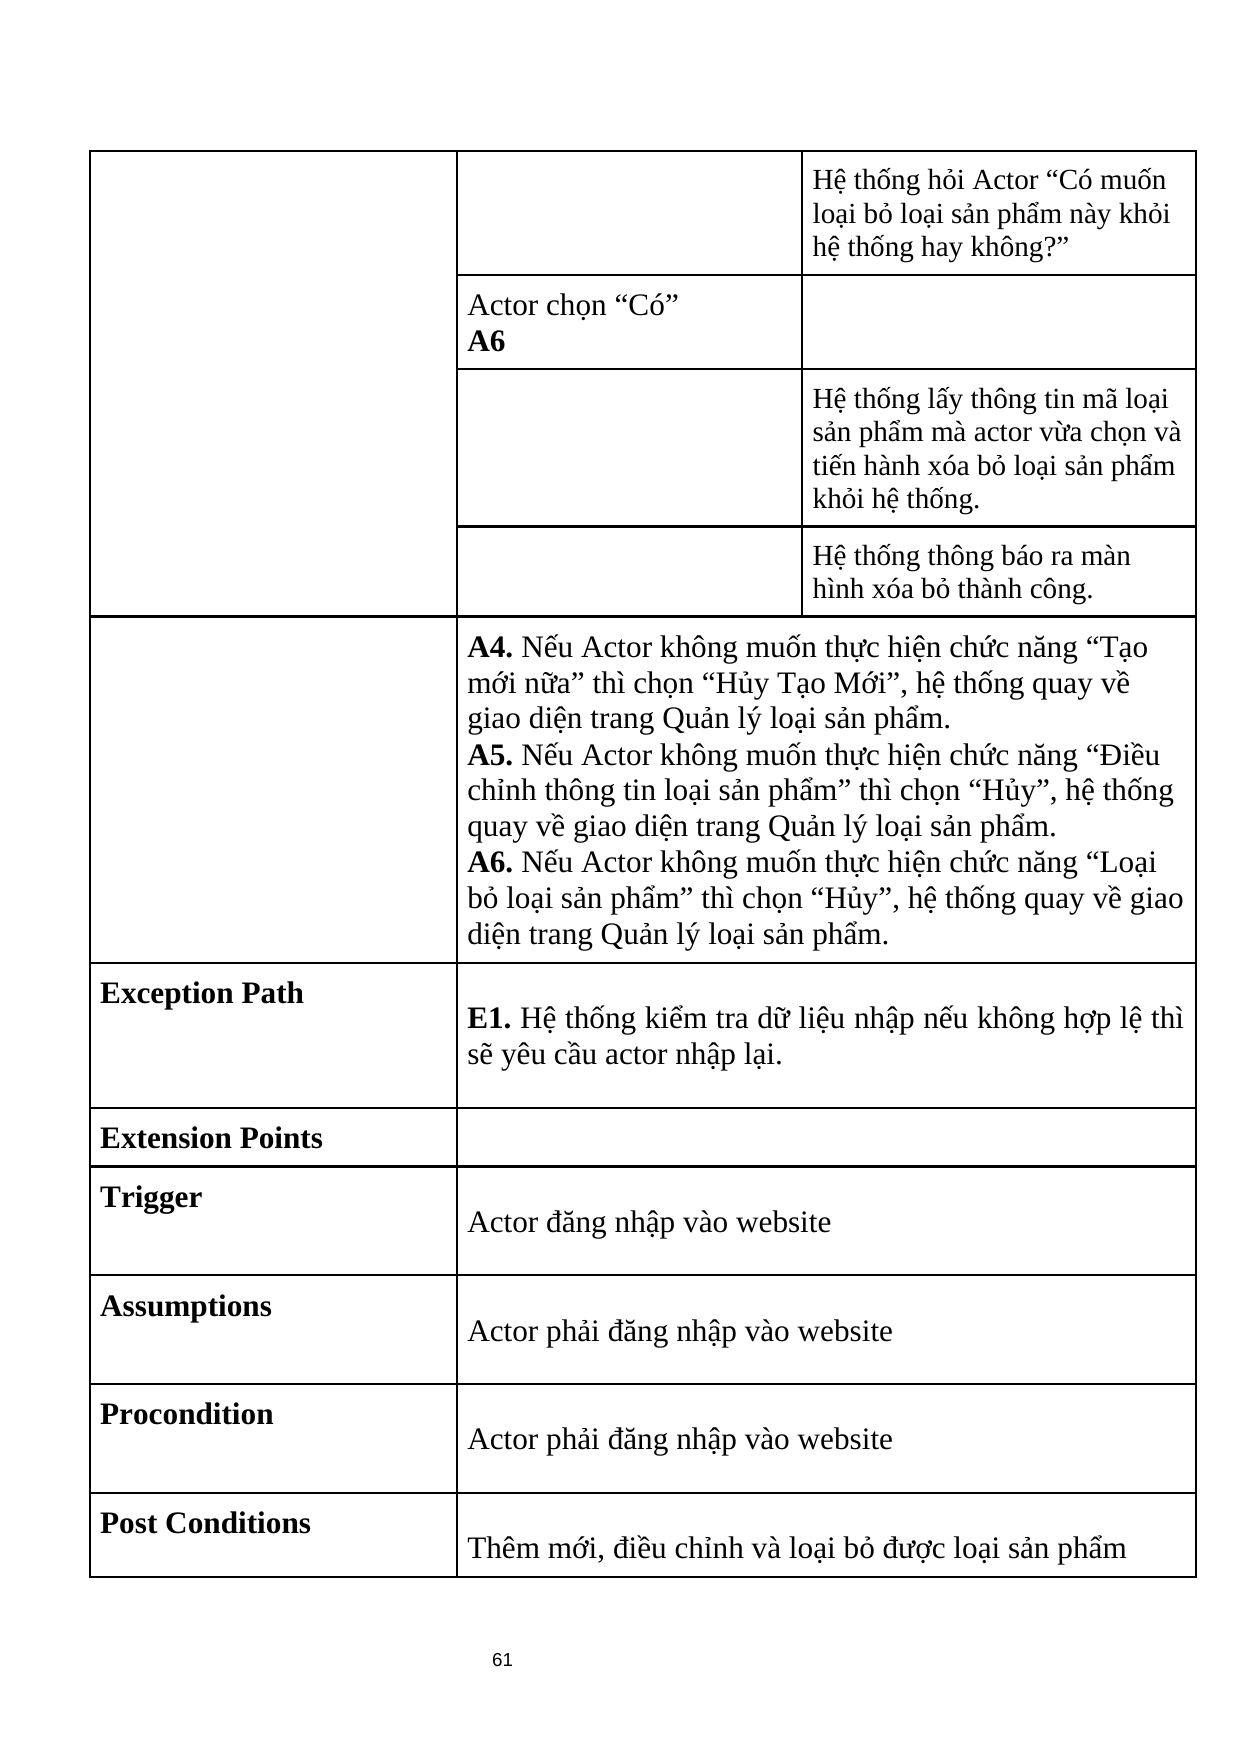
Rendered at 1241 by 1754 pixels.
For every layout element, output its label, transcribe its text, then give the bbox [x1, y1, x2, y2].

table_cell Exception Path [91, 964, 456, 1107]
table_cell [458, 152, 801, 273]
table_cell Hệ thống hỏi Actor “Có muốn loại bỏ loại sản phẩm này khỏi hệ thống hay không?” [803, 152, 1195, 273]
table_cell Post Conditions [91, 1494, 456, 1576]
table_cell Actor đăng nhập vào website [458, 1168, 1195, 1274]
table_cell Actor phải đăng nhập vào website [458, 1385, 1195, 1492]
table_cell [91, 618, 456, 962]
table_cell E1. Hệ thống kiểm tra dữ liệu nhập nếu không hợp lệ thì sẽ yêu cầu actor nhập lại. [458, 964, 1195, 1107]
table_cell Actor chọn “Có” A6 [458, 276, 801, 368]
table_cell Hệ thống lấy thông tin mã loại sản phẩm mà actor vừa chọn và tiến hành xóa bỏ loại sản phẩm khỏi hệ thống. [803, 370, 1195, 525]
table_cell Hệ thống thông báo ra màn hình xóa bỏ thành công. [803, 528, 1195, 615]
table_cell [458, 1109, 1195, 1165]
table_cell Actor phải đăng nhập vào website [458, 1276, 1195, 1383]
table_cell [458, 1494, 1195, 1576]
table_cell Extension Points [91, 1109, 456, 1165]
table_cell Trigger [91, 1168, 456, 1274]
table_cell [458, 370, 801, 525]
table_cell [803, 276, 1195, 368]
table_cell [458, 528, 801, 615]
table_cell Procondition [91, 1385, 456, 1492]
table_cell Assumptions [91, 1276, 456, 1383]
table_cell A4. Nếu Actor không muốn thực hiện chức năng “Tạo mới nữa” thì chọn “Hủy Tạo Mới”, hệ thống quay về giao diện trang Quản lý loại sản phẩm. A5. Nếu Actor không muốn thực hiện chức năng “Điều chỉnh thông tin loại sản phẩm” thì chọn “Hủy”, hệ thống quay về giao diện trang Quản lý loại sản phẩm. A6. Nếu Actor không muốn thực hiện chức năng “Loại bỏ loại sản phẩm” thì chọn “Hủy”, hệ thống quay về giao diện trang Quản lý loại sản phẩm. [458, 618, 1195, 962]
